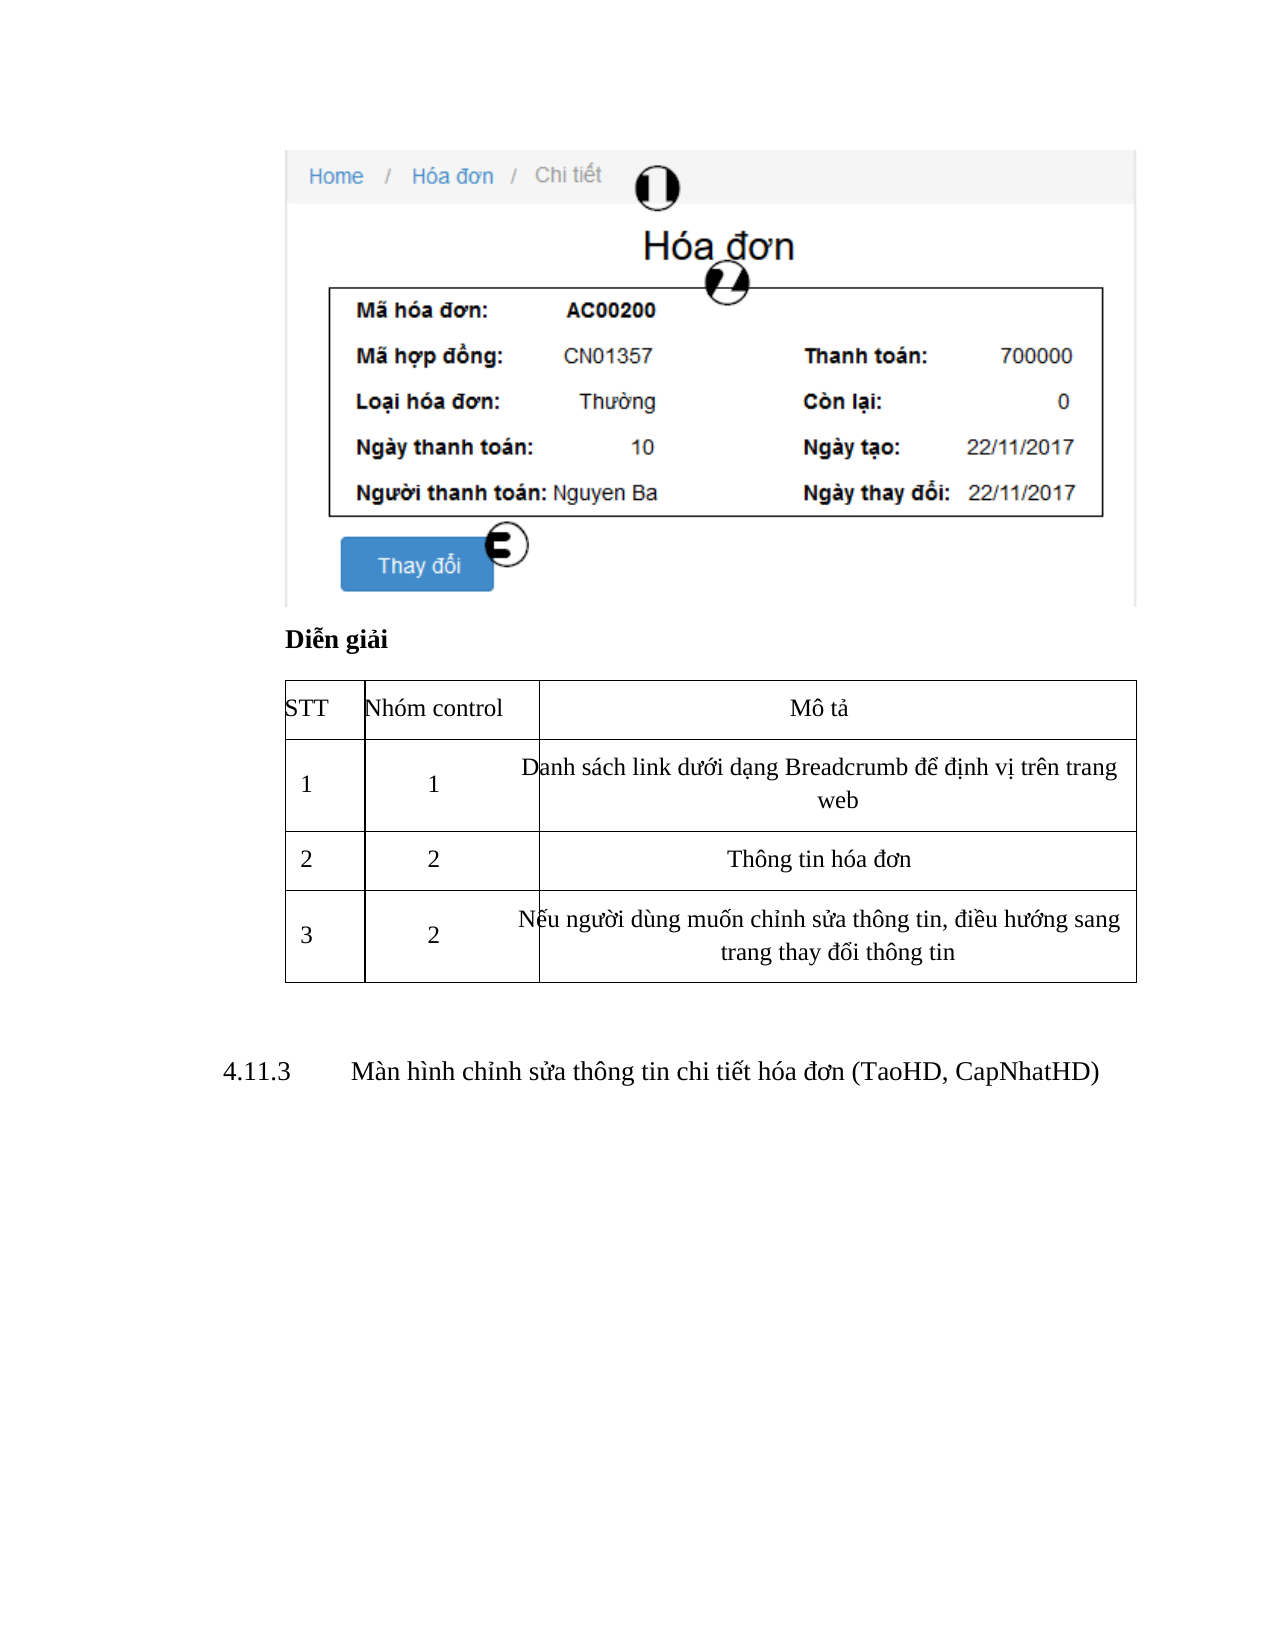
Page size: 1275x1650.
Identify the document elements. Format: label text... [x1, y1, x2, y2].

table_header Mô tả [540, 681, 1136, 739]
table_cell 2 [286, 832, 364, 890]
table_cell Nếu người dùng muốn chỉnh sửa thông tin, điều hướng sang trang thay đổi thông tin [540, 891, 1136, 982]
picture [285, 150, 1137, 607]
list Diễn giải [285, 623, 1125, 654]
table_header STT [286, 681, 364, 739]
table_cell 2 [366, 832, 539, 890]
list Màn hình chỉnh sửa thông tin chi tiết hóa đơn (TaoHD, CapNhatHD) [291, 1055, 1125, 1086]
table_cell 1 [286, 740, 364, 831]
table_cell Thông tin hóa đơn [540, 832, 1136, 890]
table_header Nhóm control [366, 681, 539, 739]
table_cell 3 [286, 891, 364, 982]
table_cell 2 [366, 891, 539, 982]
table_cell Danh sách link dưới dạng Breadcrumb để định vị trên trang web [540, 740, 1136, 831]
table_cell 1 [366, 740, 539, 831]
